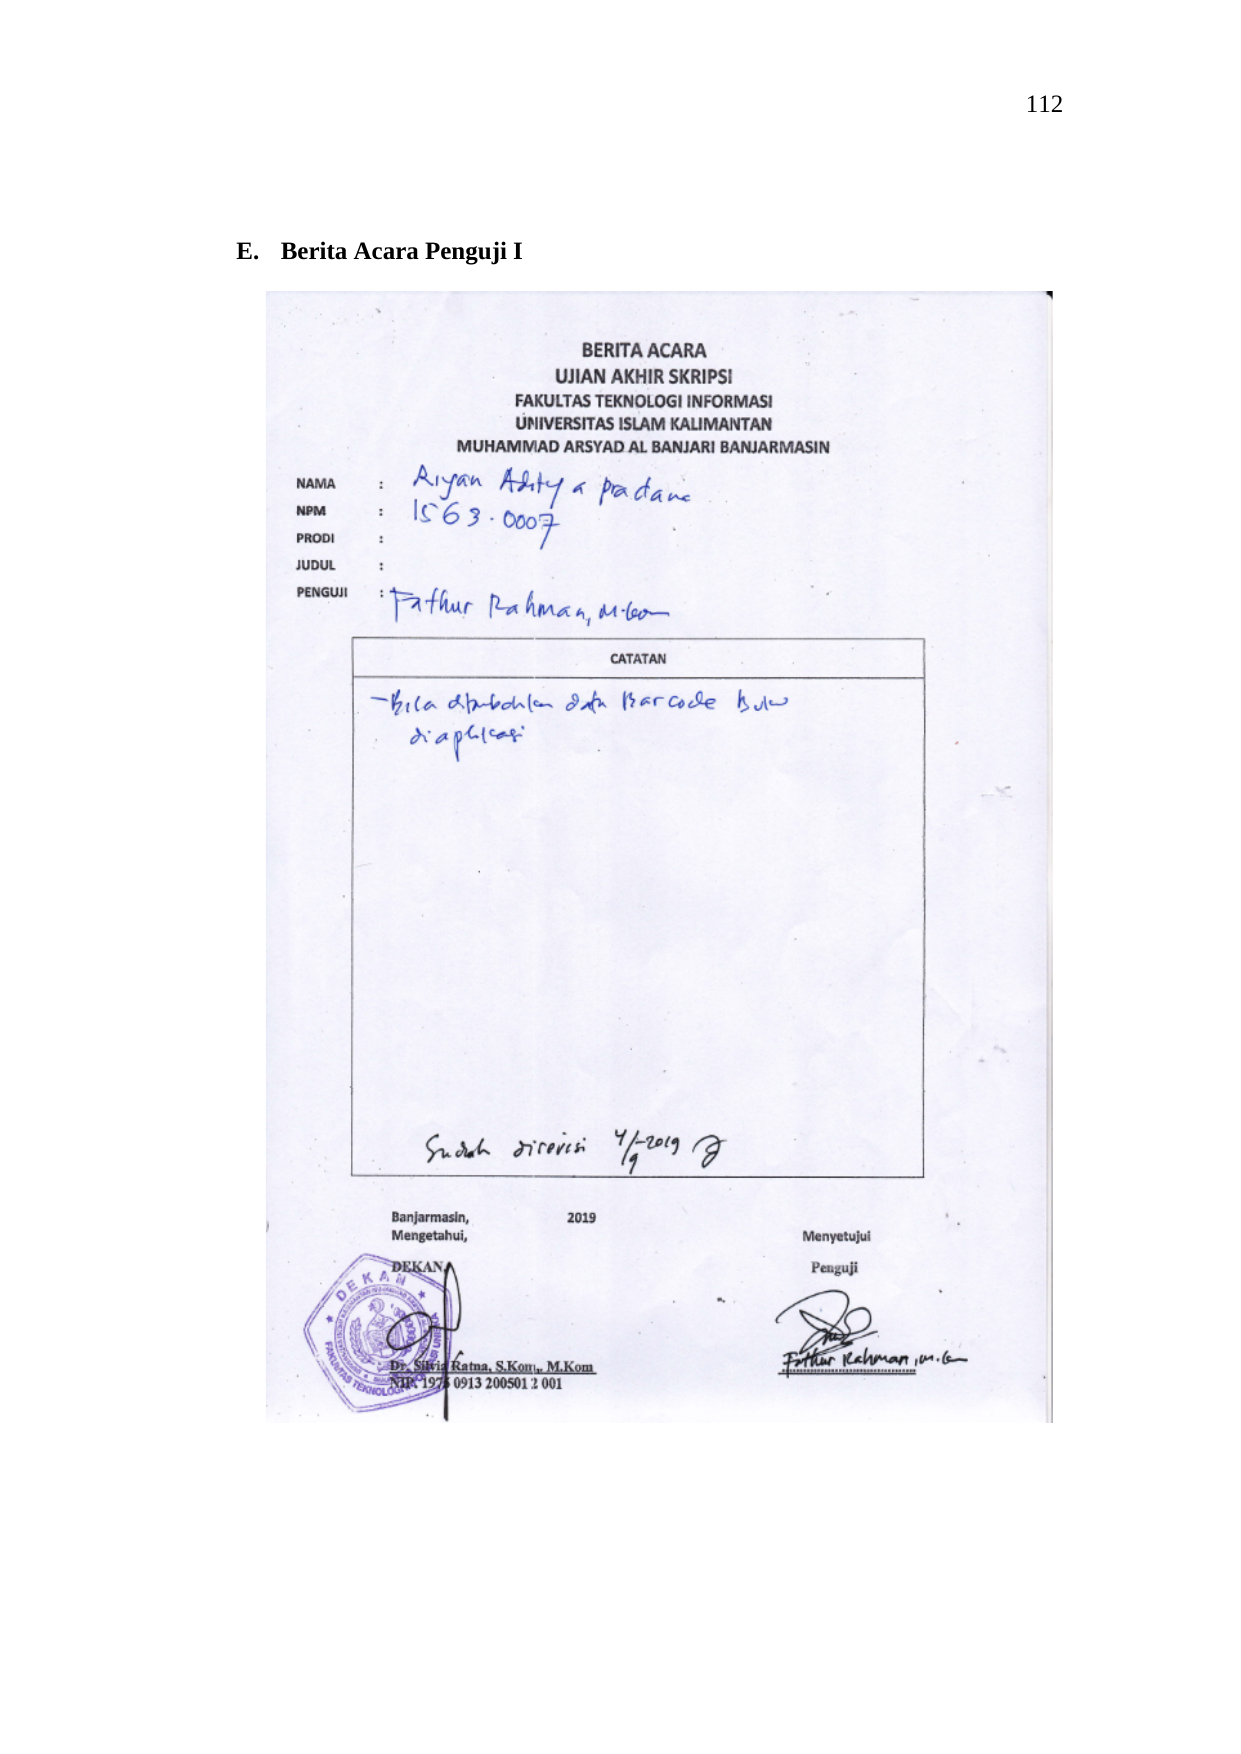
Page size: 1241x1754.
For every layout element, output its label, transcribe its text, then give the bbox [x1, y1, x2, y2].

picture [265, 291, 1053, 1423]
list Berita Acara Penguji I [236, 236, 1063, 265]
